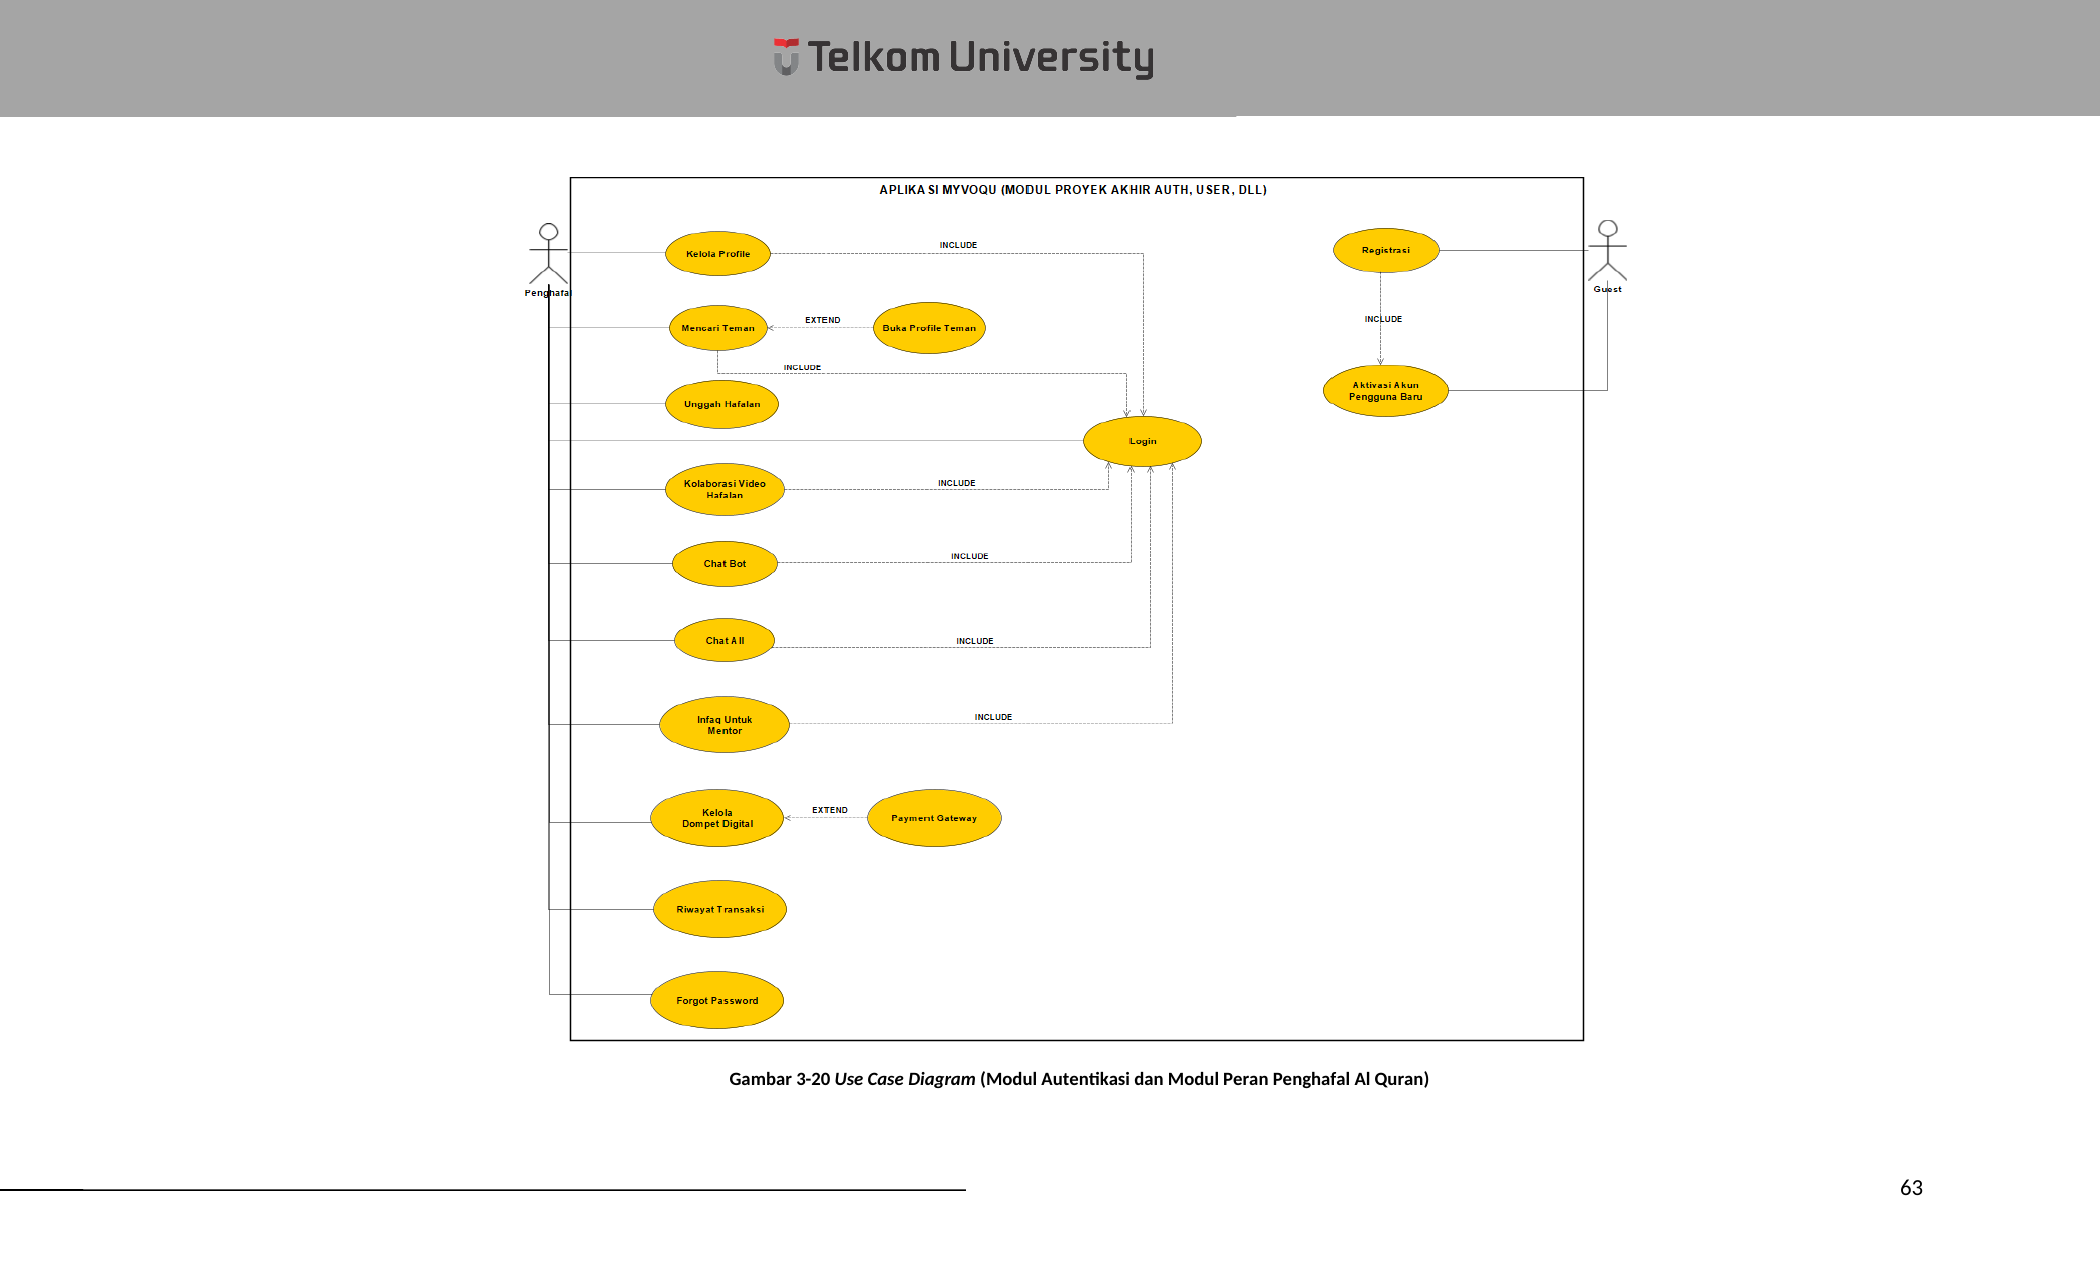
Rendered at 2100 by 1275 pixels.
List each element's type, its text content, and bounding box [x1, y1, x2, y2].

picture [522, 177, 1637, 1044]
picture [774, 38, 1153, 80]
